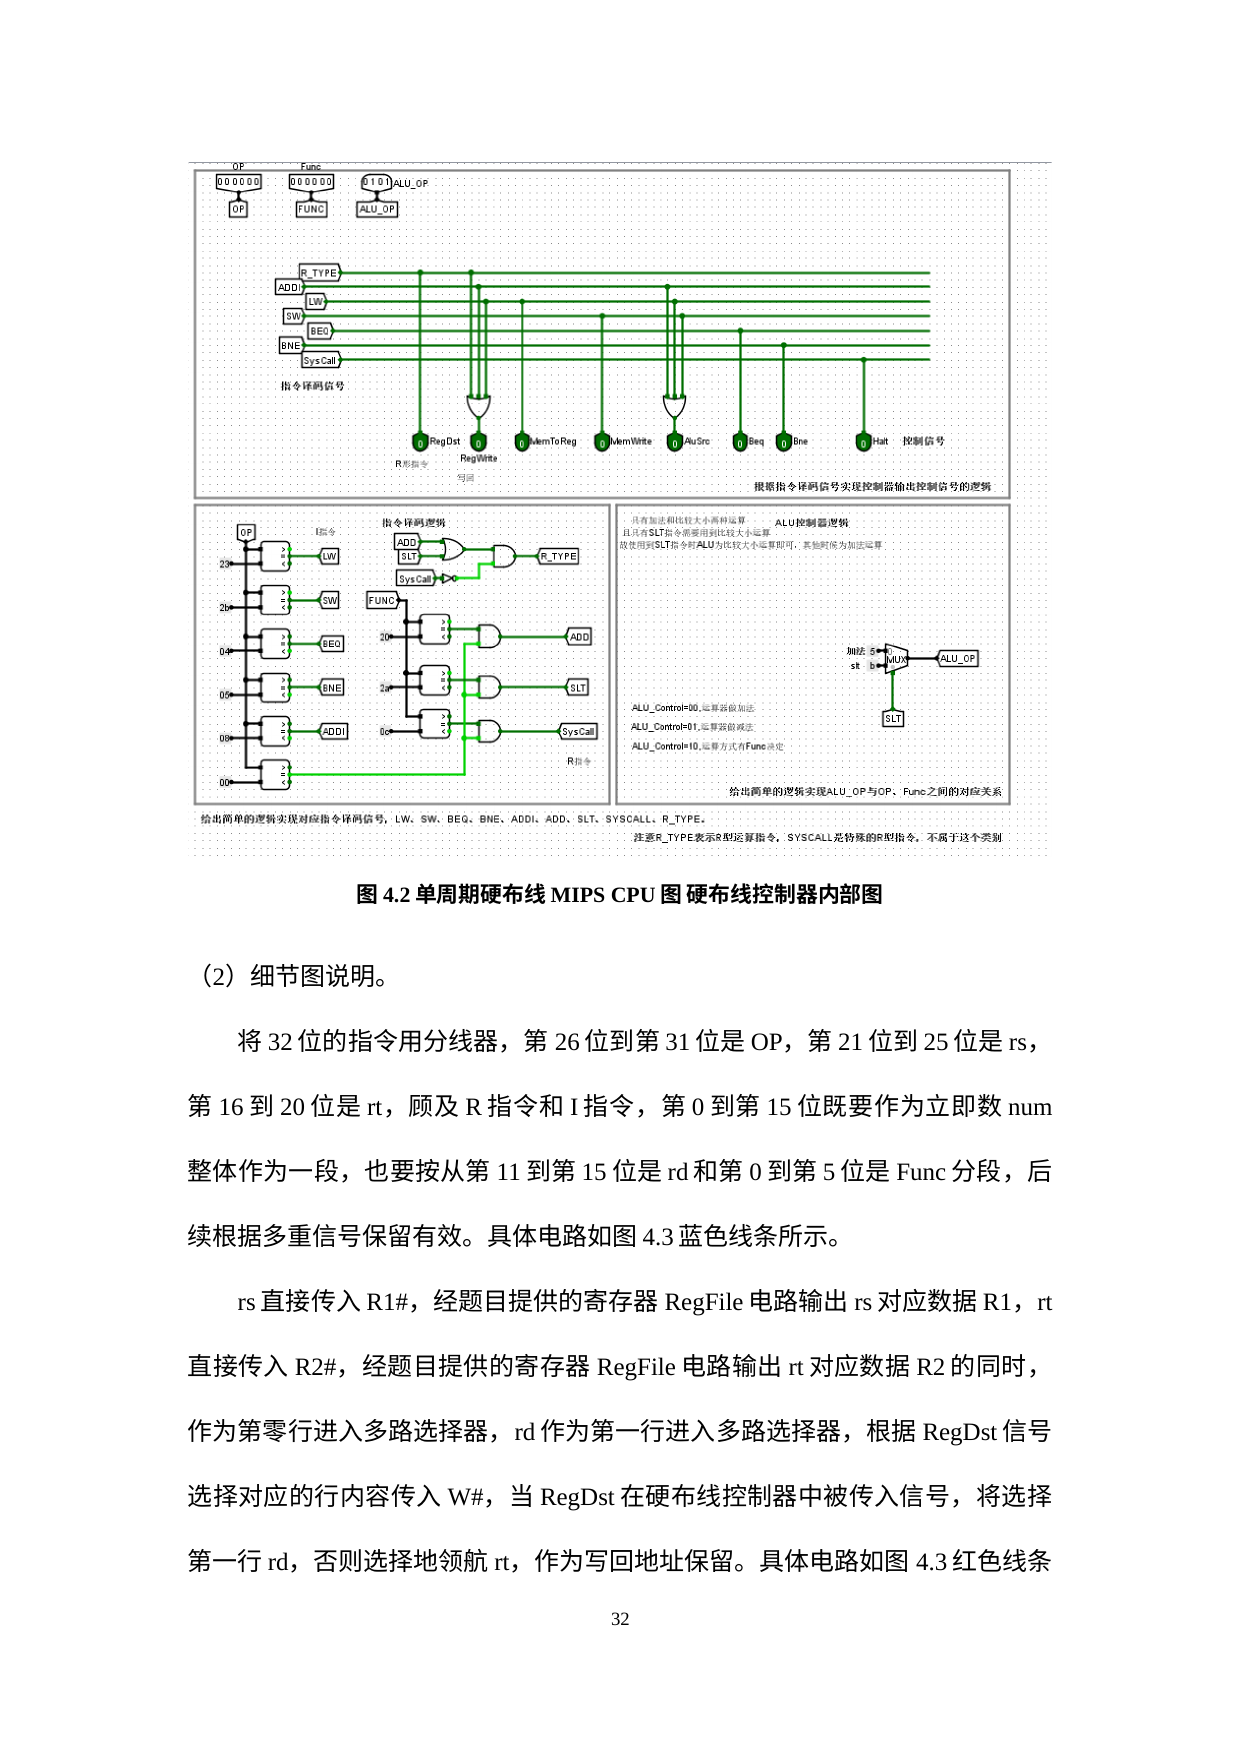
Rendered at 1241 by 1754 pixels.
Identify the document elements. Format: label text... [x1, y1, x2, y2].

list 将32位的指令用分线器，第26位到第31位是OP，第21位到25位是rs，第16到20位是rt，顾及R指令和I指令，第0到第15位既要作为立即数num整体作为一段，也要按从第11到第15位是rd和第0到第5位是Func分段，后续根据多重信号保留有效。具体电路如图4.3蓝色线条所示。 [187, 1007, 1053, 1267]
list （2）细节图说明。 [187, 942, 1053, 1007]
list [187, 1267, 1053, 1592]
picture [188, 162, 1052, 857]
list 图4.2单周期硬布线MIPS CPU图 硬布线控制器内部图 [187, 877, 1053, 909]
